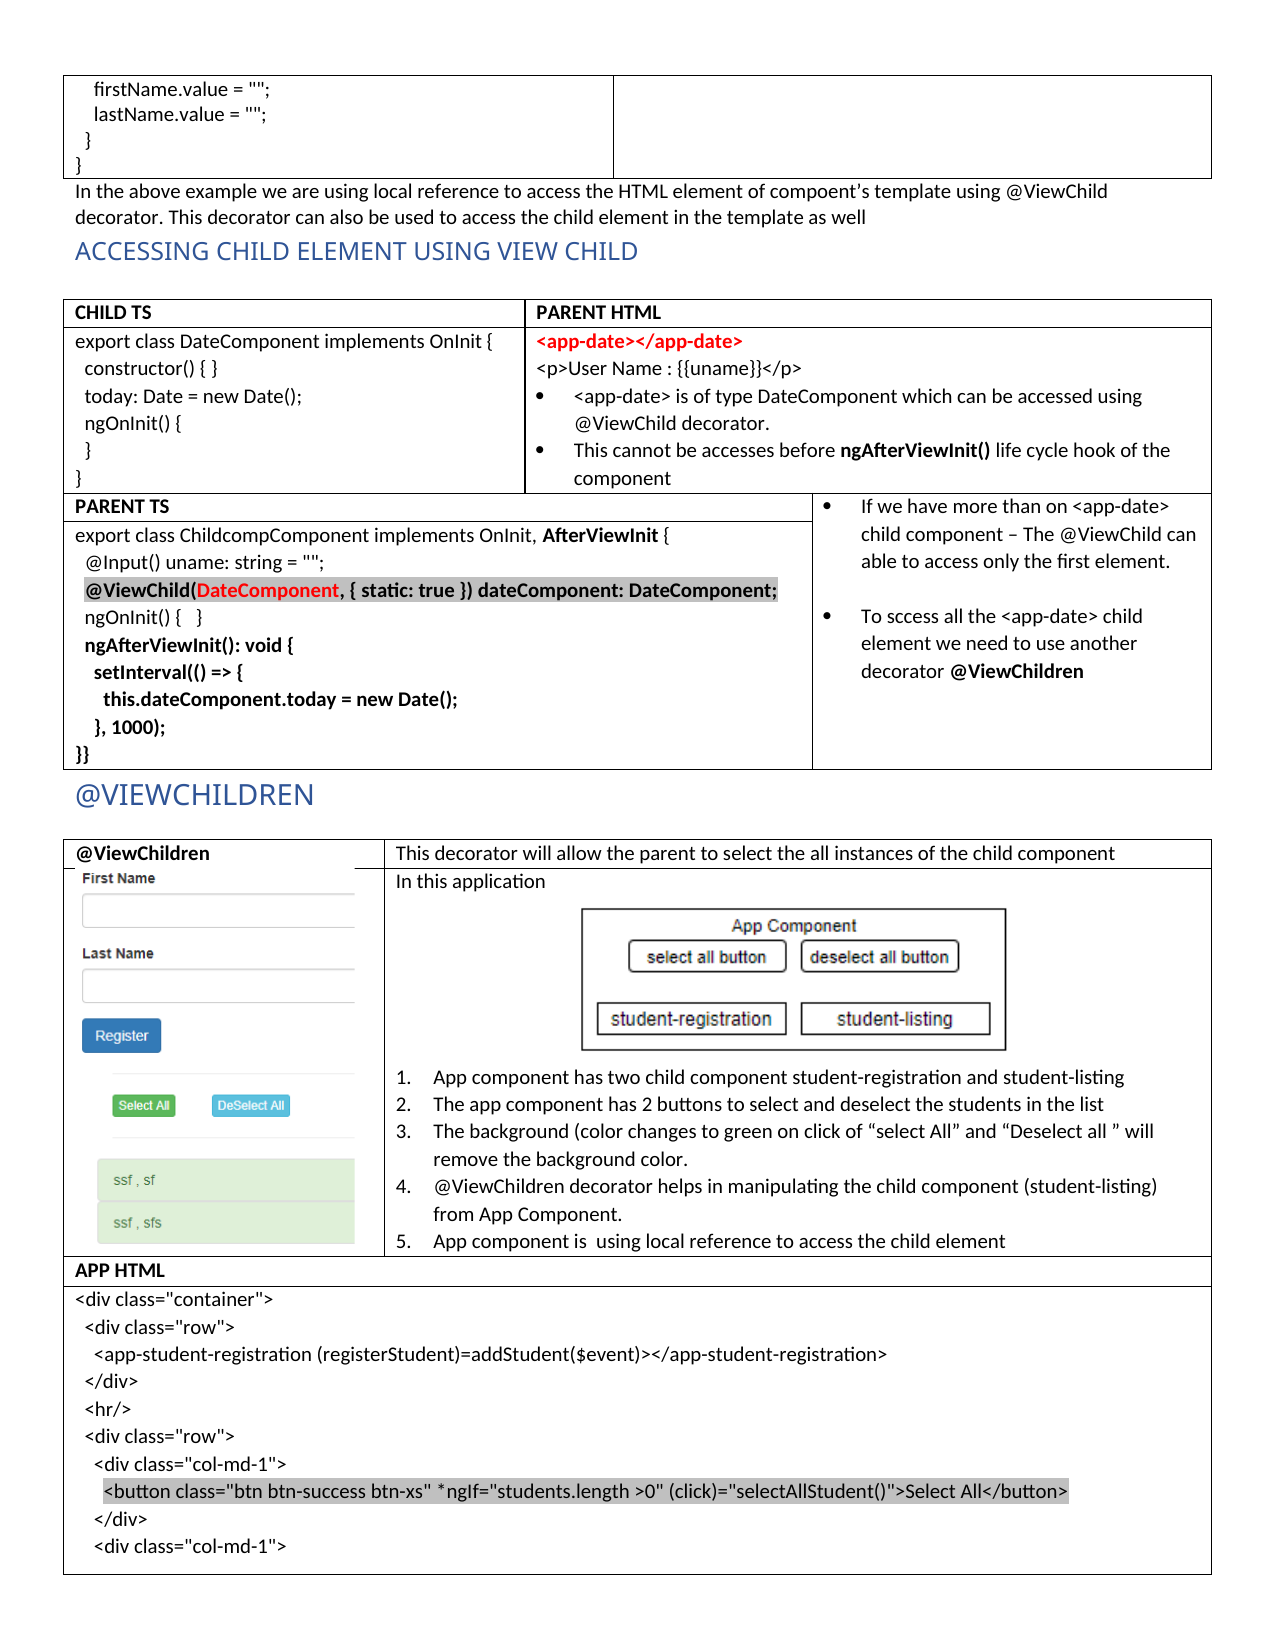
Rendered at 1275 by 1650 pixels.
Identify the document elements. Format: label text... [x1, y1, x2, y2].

table_cell APP HTML [64, 1257, 1211, 1286]
table_cell If we have more than on <app-date> child component – The @ViewChild can able to access only the first element. To sccess all the <app-date> child element we need to use another decorator @ViewChildren [813, 494, 1211, 769]
table_header PARENT HTML [526, 300, 1211, 327]
table_header @ViewChildren [64, 840, 384, 868]
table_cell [64, 76, 613, 178]
table_cell <app-date></app-date> <p>User Name : {{uname}}</p> <app-date> is of type DateComponent which can be accessed using @ViewChild decorator. This cannot be accesses before ngAfterViewInit() life cycle hook of the component [526, 328, 1211, 493]
table_header This decorator will allow the parent to select the all instances of the child component [385, 840, 1211, 868]
table_header CHILD TS [64, 300, 524, 327]
picture [580, 896, 1015, 1062]
table_cell PARENT TS [64, 494, 812, 521]
table_cell [64, 869, 384, 1256]
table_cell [64, 1287, 1211, 1574]
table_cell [614, 76, 1211, 178]
table_cell export class ChildcompComponent implements OnInit, AfterViewInit { @Input() uname: string = ""; @ViewChild(DateComponent, { static: true }) dateComponent: DateComponent; ngOnInit() { } ngAfterViewInit(): void { setInterval(() => { this.dateComponent.today = new Date(); }, 1000); }} [64, 522, 812, 769]
picture [75, 868, 355, 1249]
table_cell export class DateComponent implements OnInit { constructor() { } today: Date = new Date(); ngOnInit() { } } [64, 328, 524, 493]
subtitle @VIEWCHILDREN [75, 774, 1200, 814]
subtitle ACCESSING CHILD ELEMENT USING VIEW CHILD [75, 234, 1200, 268]
text In the above example we are using local reference to access the HTML element of compoent’s template using @ViewChild decorator. This decorator can also be used to access the child element in the template as well [75, 179, 1200, 229]
table_cell In this application App component has two child component student-registration and student-listing The app component has 2 buttons to select and deselect the students in the list The background (color changes to green on click of “select All” and “Deselect all ” will remove the background color. @ViewChildren decorator helps in manipulating the child component (student-listing) from App Component. App component is using local reference to access the child element [385, 869, 1211, 1256]
